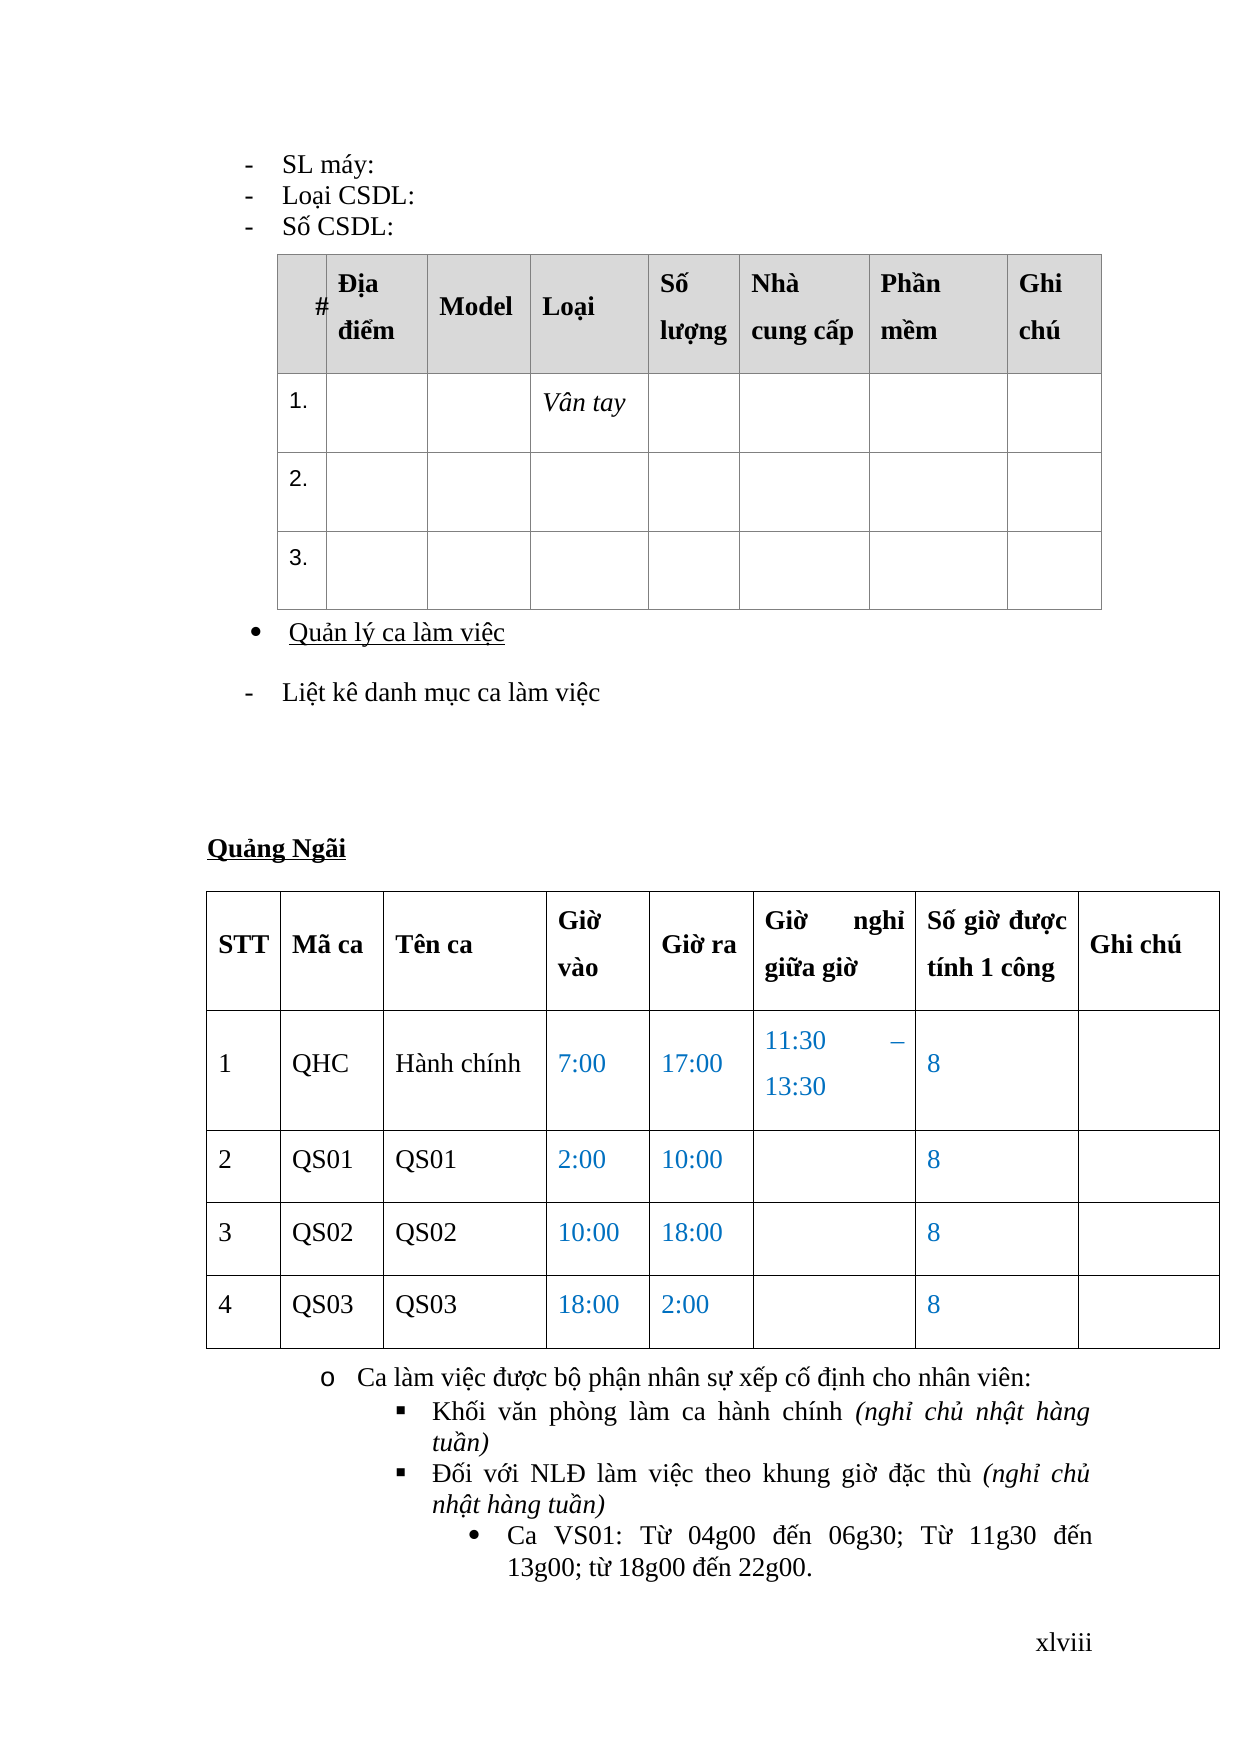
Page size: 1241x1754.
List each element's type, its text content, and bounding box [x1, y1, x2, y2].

table_cell 3 [207, 1203, 280, 1275]
table_cell [740, 532, 869, 609]
table_cell [740, 374, 869, 452]
list Ca VS01: Từ 04g00 đến 06g30; Từ 11g30 đến 13g00; từ 18g00 đến 22g00. [469, 1519, 1092, 1582]
table_header Số giờ được tính 1 công [916, 892, 1078, 1010]
table_cell [649, 374, 739, 452]
table_cell [1079, 1011, 1219, 1129]
list Số CSDL: [244, 210, 1092, 241]
table_header Tên ca [384, 892, 546, 1010]
list Loại CSDL: [244, 179, 1092, 210]
table_cell 18:00 [547, 1276, 649, 1348]
table_cell QS02 [281, 1203, 383, 1275]
table_cell [1008, 374, 1101, 452]
table_cell 7:00 [547, 1011, 649, 1129]
table_header Mã ca [281, 892, 383, 1010]
table_cell [428, 453, 530, 531]
table_cell QS03 [281, 1276, 383, 1348]
list Liệt kê danh mục ca làm việc [244, 676, 1092, 707]
table_header Loại [531, 255, 648, 373]
table_cell Hành chính [384, 1011, 546, 1129]
table_cell Vân tay [531, 374, 648, 452]
table_cell [428, 532, 530, 609]
table_cell 2 [207, 1131, 280, 1202]
table_header Địa điểm [327, 255, 427, 373]
table_header Model [428, 255, 530, 373]
table_cell [754, 1276, 915, 1348]
table_cell [754, 1131, 915, 1202]
table_cell 4 [207, 1276, 280, 1348]
table_cell 2:00 [650, 1276, 753, 1348]
table_cell [278, 453, 326, 531]
table_cell 10:00 [650, 1131, 753, 1202]
table_cell [278, 374, 326, 452]
table_cell [740, 453, 869, 531]
table_cell QS01 [281, 1131, 383, 1202]
table_cell QS02 [384, 1203, 546, 1275]
table_cell [327, 374, 427, 452]
table_cell 18:00 [650, 1203, 753, 1275]
table_header Giờ vào [547, 892, 649, 1010]
table_cell [327, 453, 427, 531]
table_header # [278, 255, 326, 373]
list Đối với NLĐ làm việc theo khung giờ đặc thù (nghỉ chủ nhật hàng tuần) [394, 1457, 1092, 1519]
list Ca làm việc được bộ phận nhân sự xếp cố định cho nhân viên: [319, 1361, 1092, 1395]
table_cell [531, 532, 648, 609]
table_header Giờ ra [650, 892, 753, 1010]
table_header Phần mềm [870, 255, 1007, 373]
table_cell 8 [916, 1276, 1078, 1348]
table_cell [1008, 532, 1101, 609]
table_cell [870, 453, 1007, 531]
table_header Ghi chú [1008, 255, 1101, 373]
list Khối văn phòng làm ca hành chính (nghỉ chủ nhật hàng tuần) [394, 1395, 1092, 1457]
table_cell [428, 374, 530, 452]
table_cell 2:00 [547, 1131, 649, 1202]
table_cell 8 [916, 1131, 1078, 1202]
table_cell [649, 532, 739, 609]
table_cell QS01 [384, 1131, 546, 1202]
table_cell [1079, 1131, 1219, 1202]
table_header Ghi chú [1079, 892, 1219, 1010]
table_header STT [207, 892, 280, 1010]
table_cell [754, 1203, 915, 1275]
table_cell [1079, 1276, 1219, 1348]
table_header Nhà cung cấp [740, 255, 869, 373]
table_cell 8 [916, 1011, 1078, 1129]
table_header Giờ nghỉ giữa giờ [754, 892, 915, 1010]
table_header Số lượng [649, 255, 739, 373]
table_cell [531, 453, 648, 531]
list Quản lý ca làm việc [251, 617, 1092, 648]
text Quảng Ngãi [207, 832, 1092, 863]
table_cell 1 [207, 1011, 280, 1129]
table_cell [870, 532, 1007, 609]
table_cell 10:00 [547, 1203, 649, 1275]
table_cell QS03 [384, 1276, 546, 1348]
table_cell 8 [916, 1203, 1078, 1275]
table_cell [649, 453, 739, 531]
table_cell [278, 532, 326, 609]
table_cell QHC [281, 1011, 383, 1129]
table_cell [1008, 453, 1101, 531]
table_cell 11:30 – 13:30 [754, 1011, 915, 1129]
table_cell [327, 532, 427, 609]
list SL máy: [244, 148, 1092, 179]
table_cell 17:00 [650, 1011, 753, 1129]
table_cell [1079, 1203, 1219, 1275]
table_cell [870, 374, 1007, 452]
